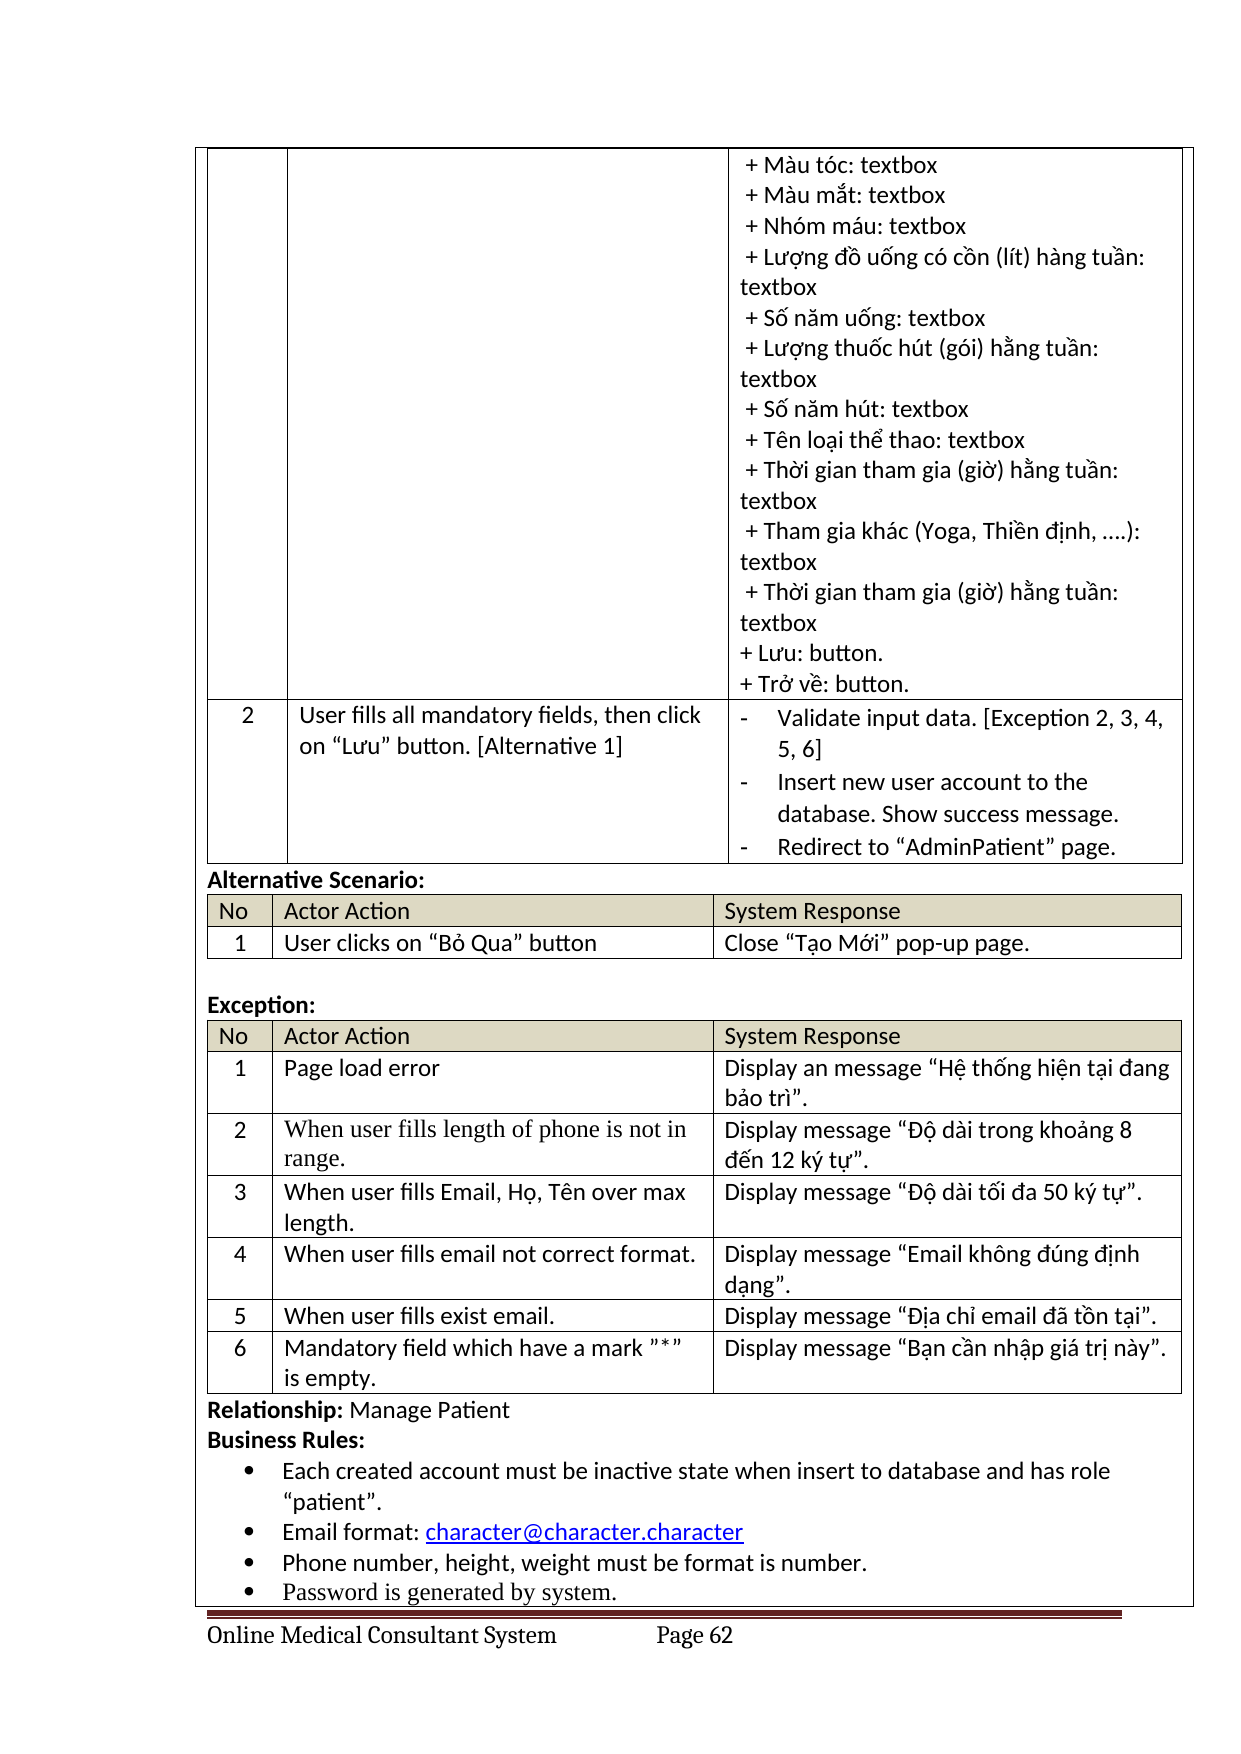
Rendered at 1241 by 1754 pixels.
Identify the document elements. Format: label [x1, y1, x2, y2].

table_cell [196, 148, 1193, 1606]
